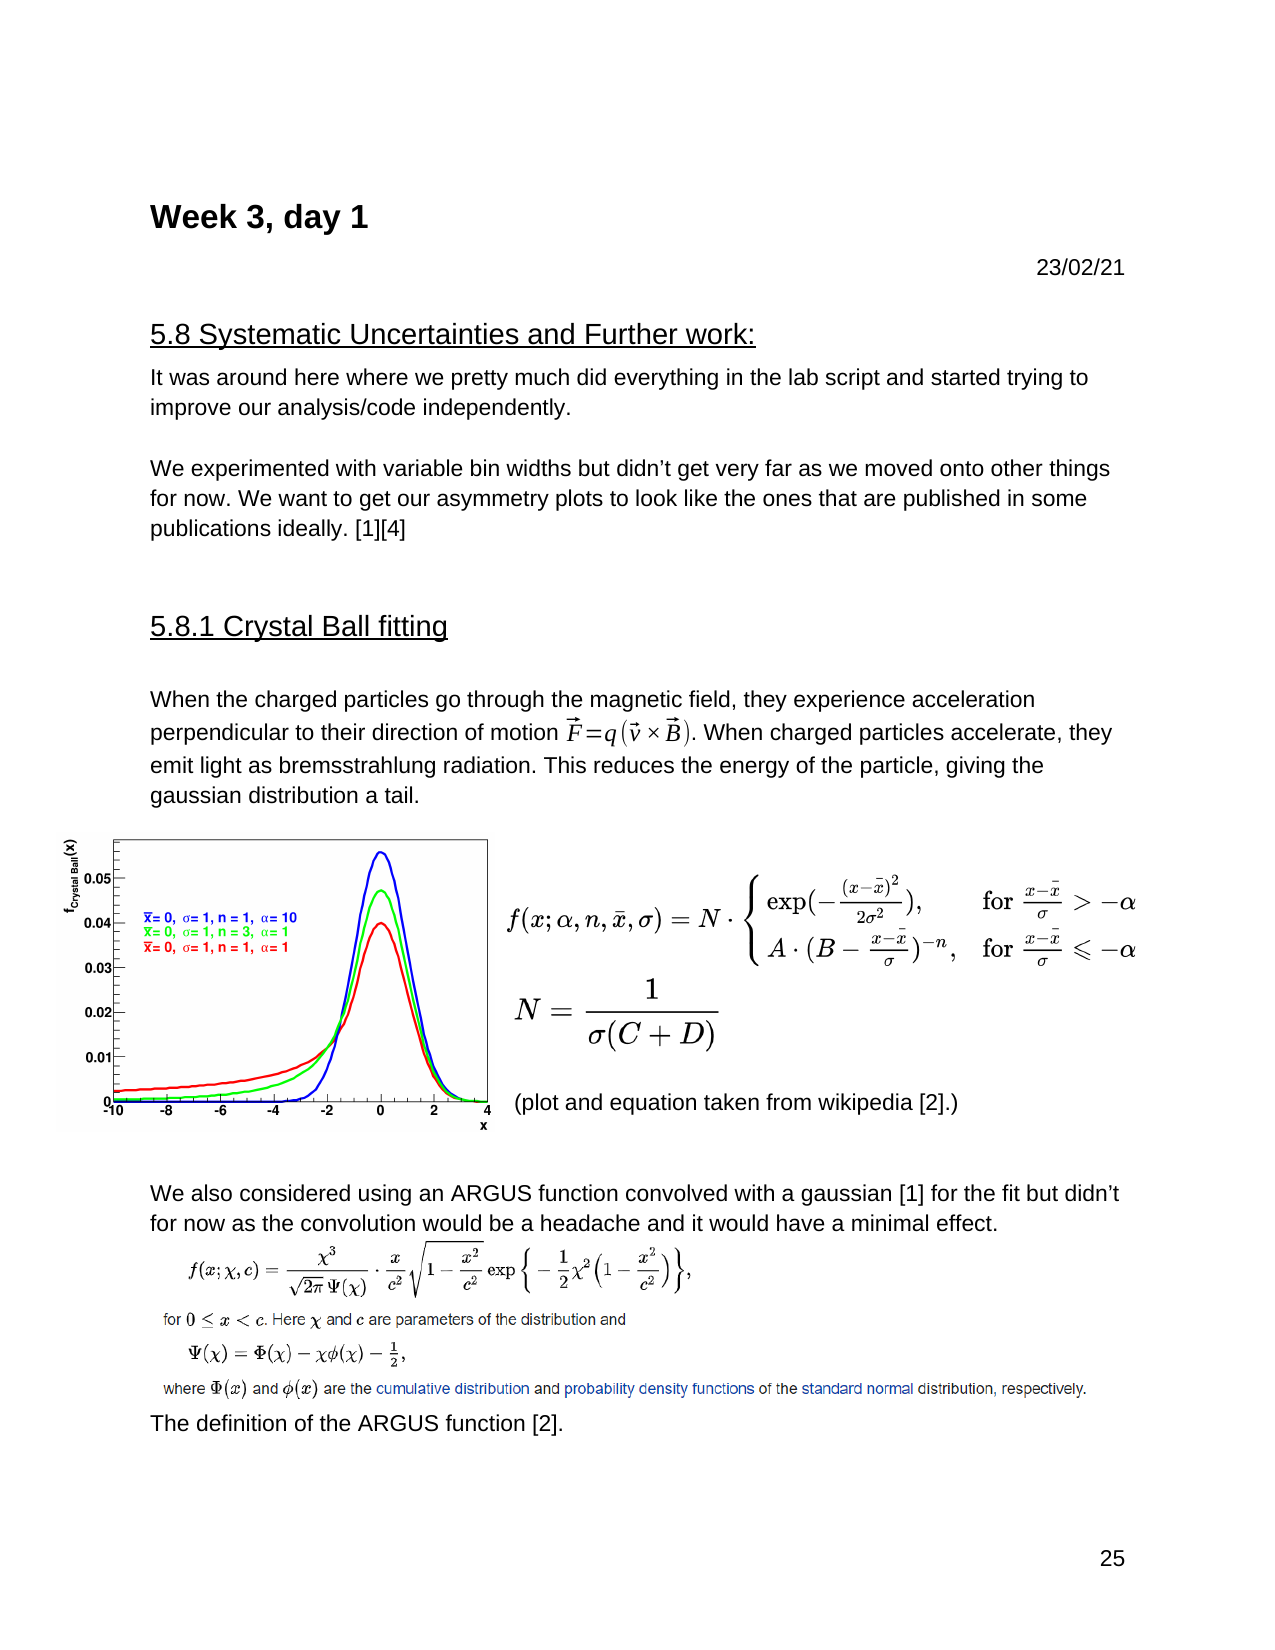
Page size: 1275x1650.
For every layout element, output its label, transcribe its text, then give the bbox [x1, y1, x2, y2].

text We also considered using an ARGUS function convolved with a gaussian [1] for the fit but didn’t for now as the convolution would be a headache and it would have a minimal effect. [150, 1180, 1125, 1236]
picture [150, 1240, 1125, 1407]
text 23/02/21 [150, 253, 1125, 280]
text (plot and equation taken from wikipedia [2].) [495, 1089, 1125, 1115]
text When the charged particles go through the magnetic field, they experience acceleration perpendicular to their direction of motion . When charged particles accelerate, they emit light as bremsstrahlung radiation. This reduces the energy of the particle, giving the gaussian distribution a tail. [150, 686, 1125, 809]
subtitle Week 3, day 1 [150, 197, 1125, 235]
text We experimented with variable bin widths but didn’t get very far as we moved onto other things for now. We want to get our asymmetry plots to look like the ones that are published in some publications ideally. [1][4] [150, 454, 1125, 541]
text The definition of the ARGUS function [2]. [150, 1410, 1125, 1437]
subtitle 5.8.1 Crystal Ball fitting [150, 609, 1125, 642]
picture [505, 872, 1141, 968]
picture [56, 832, 495, 1132]
picture [513, 975, 722, 1055]
text It was around here where we pretty much did everything in the lab script and started trying to improve our analysis/code independently. [150, 364, 1125, 421]
subtitle 5.8 Systematic Uncertainties and Further work: [150, 317, 1125, 351]
